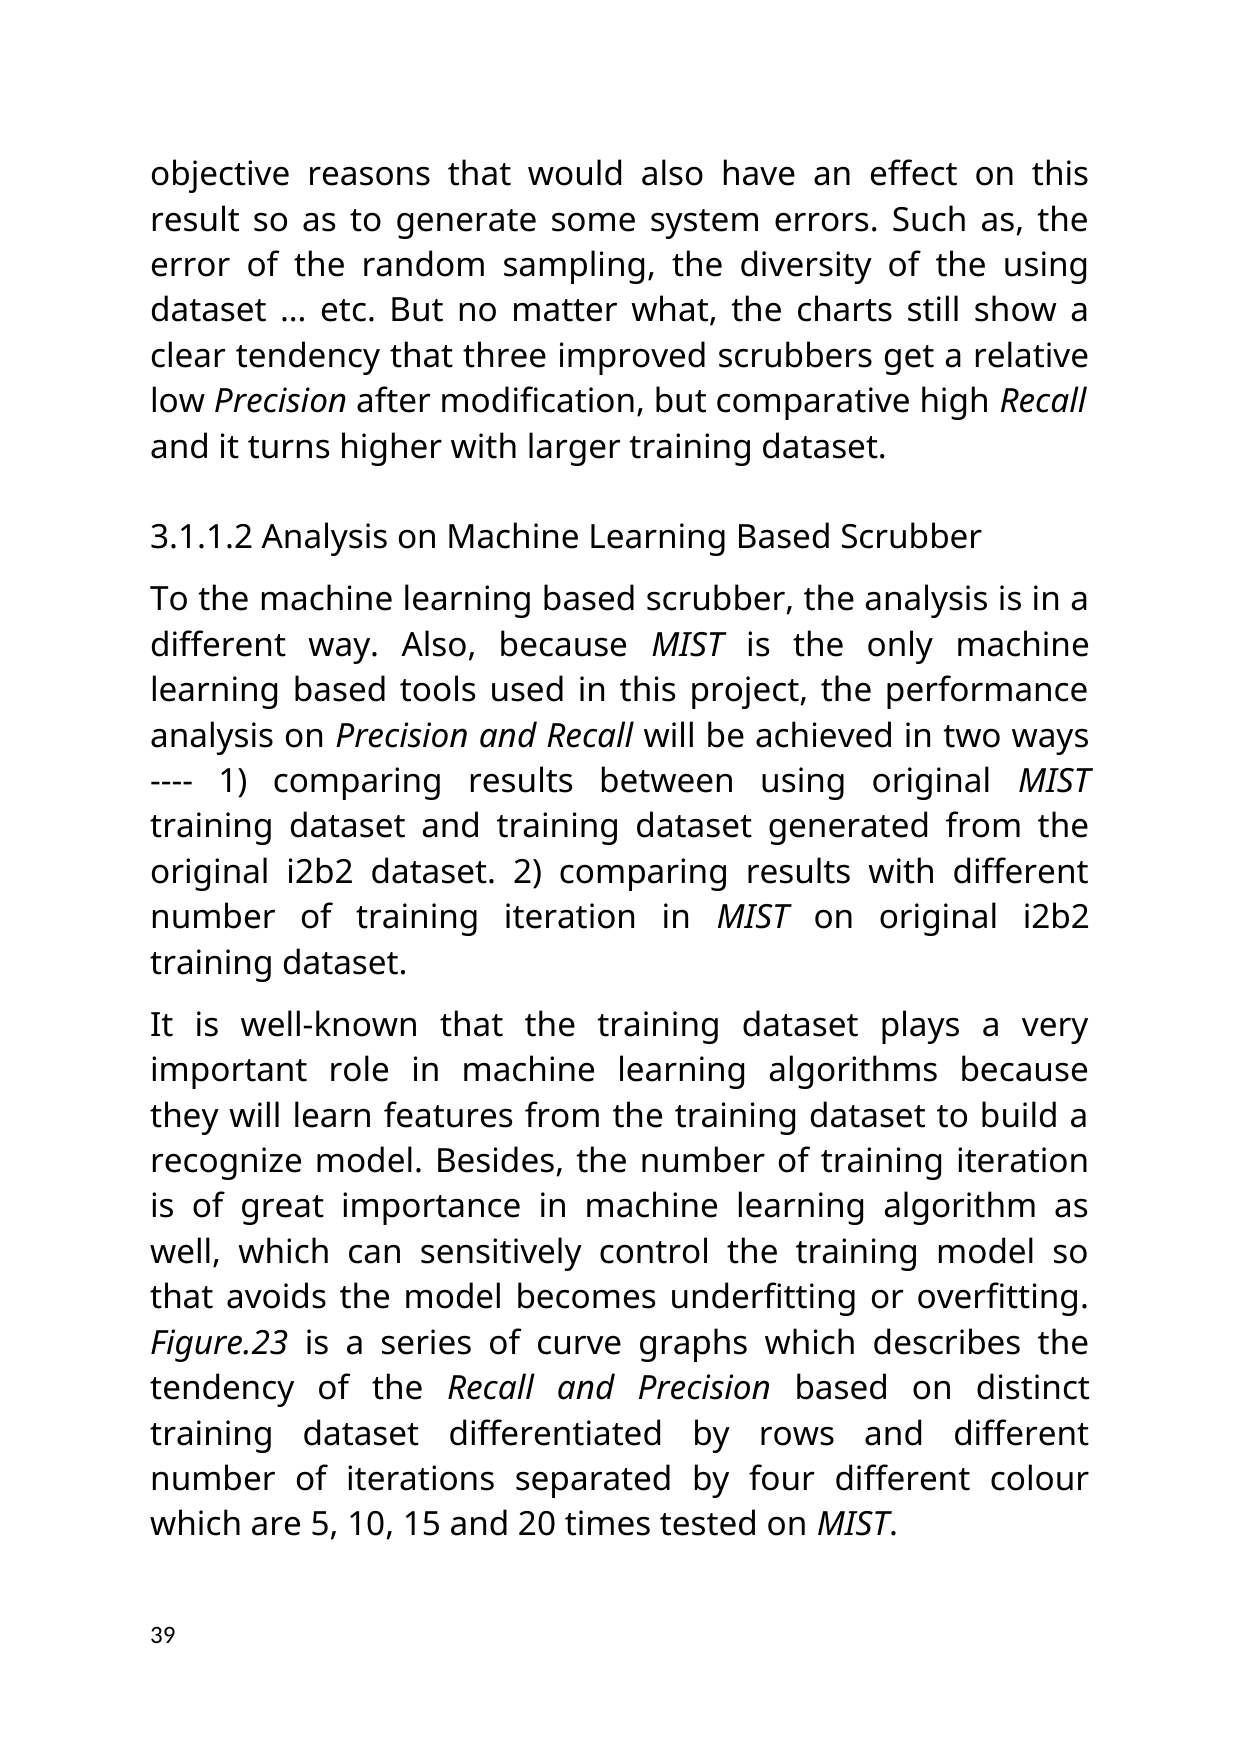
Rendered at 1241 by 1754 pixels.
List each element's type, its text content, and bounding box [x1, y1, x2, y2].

text To the machine learning based scrubber, the analysis is in a different way. Also, because MIST is the only machine learning based tools used in this project, the performance analysis on Precision and Recall will be achieved in two ways ---- 1) comparing results between using original MIST training dataset and training dataset generated from the original i2b2 dataset. 2) comparing results with different number of training iteration in MIST on original i2b2 training dataset. [150, 575, 1090, 984]
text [150, 150, 1090, 468]
text It is well-known that the training dataset plays a very important role in machine learning algorithms because they will learn features from the training dataset to build a recognize model. Besides, the number of training iteration is of great importance in machine learning algorithm as well, which can sensitively control the training model so that avoids the model becomes underfitting or overfitting. Figure.23 is a series of curve graphs which describes the tendency of the Recall and Precision based on distinct training dataset differentiated by rows and different number of iterations separated by four different colour which are 5, 10, 15 and 20 times tested on MIST. [150, 1001, 1090, 1546]
subtitle 3.1.1.2 Analysis on Machine Learning Based Scrubber [150, 513, 1090, 558]
